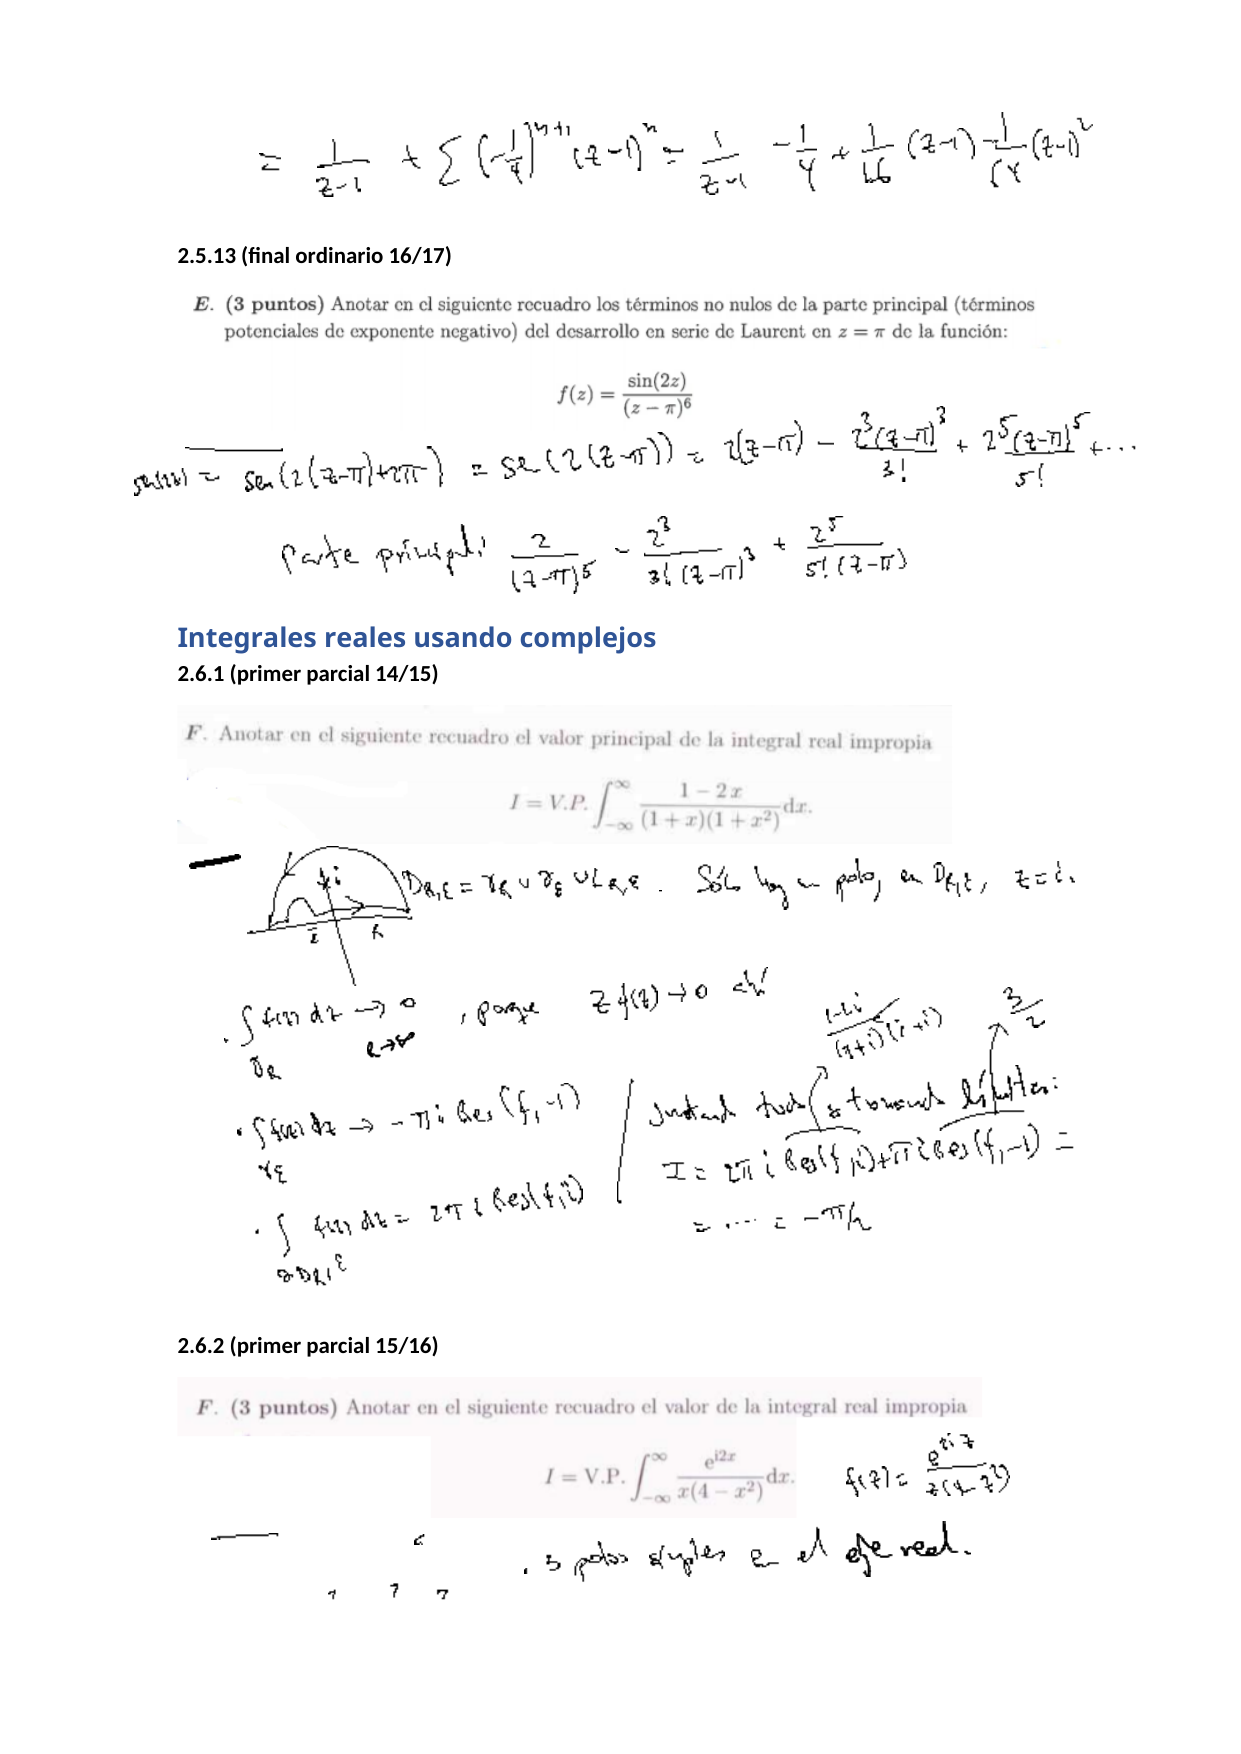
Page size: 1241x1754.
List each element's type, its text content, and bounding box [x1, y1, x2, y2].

picture [700, 172, 748, 195]
picture [832, 123, 894, 183]
picture [617, 987, 1075, 1232]
picture [460, 868, 640, 899]
picture [177, 1377, 1010, 1518]
picture [554, 120, 601, 169]
picture [134, 468, 221, 496]
picture [697, 857, 882, 910]
picture [185, 446, 443, 492]
picture [211, 1533, 280, 1540]
picture [1015, 861, 1075, 889]
picture [316, 176, 361, 197]
picture [644, 516, 785, 586]
picture [189, 854, 241, 869]
picture [751, 1521, 971, 1577]
picture [317, 139, 370, 168]
picture [590, 983, 658, 1020]
picture [241, 998, 416, 1081]
picture [667, 983, 707, 1002]
picture [608, 123, 657, 171]
picture [237, 1083, 583, 1287]
picture [259, 153, 281, 172]
picture [177, 288, 1137, 487]
picture [511, 534, 596, 594]
picture [983, 112, 1093, 189]
picture [908, 128, 975, 161]
picture [649, 1538, 725, 1577]
picture [901, 862, 987, 897]
picture [402, 122, 549, 186]
picture [177, 705, 953, 844]
picture [733, 967, 768, 996]
text 2.6.2 (primer parcial 15/16) [177, 1331, 1063, 1359]
text 2.6.1 (primer parcial 14/15) [177, 659, 1063, 687]
picture [328, 1534, 628, 1601]
subtitle Integrales reales usando complejos [177, 619, 1063, 656]
text 2.5.13 (final ordinario 16/17) [177, 241, 1063, 269]
picture [472, 432, 705, 479]
picture [663, 131, 739, 164]
picture [773, 124, 817, 193]
picture [615, 548, 631, 553]
picture [461, 1001, 539, 1026]
picture [806, 516, 907, 580]
picture [282, 524, 485, 576]
picture [247, 846, 453, 986]
